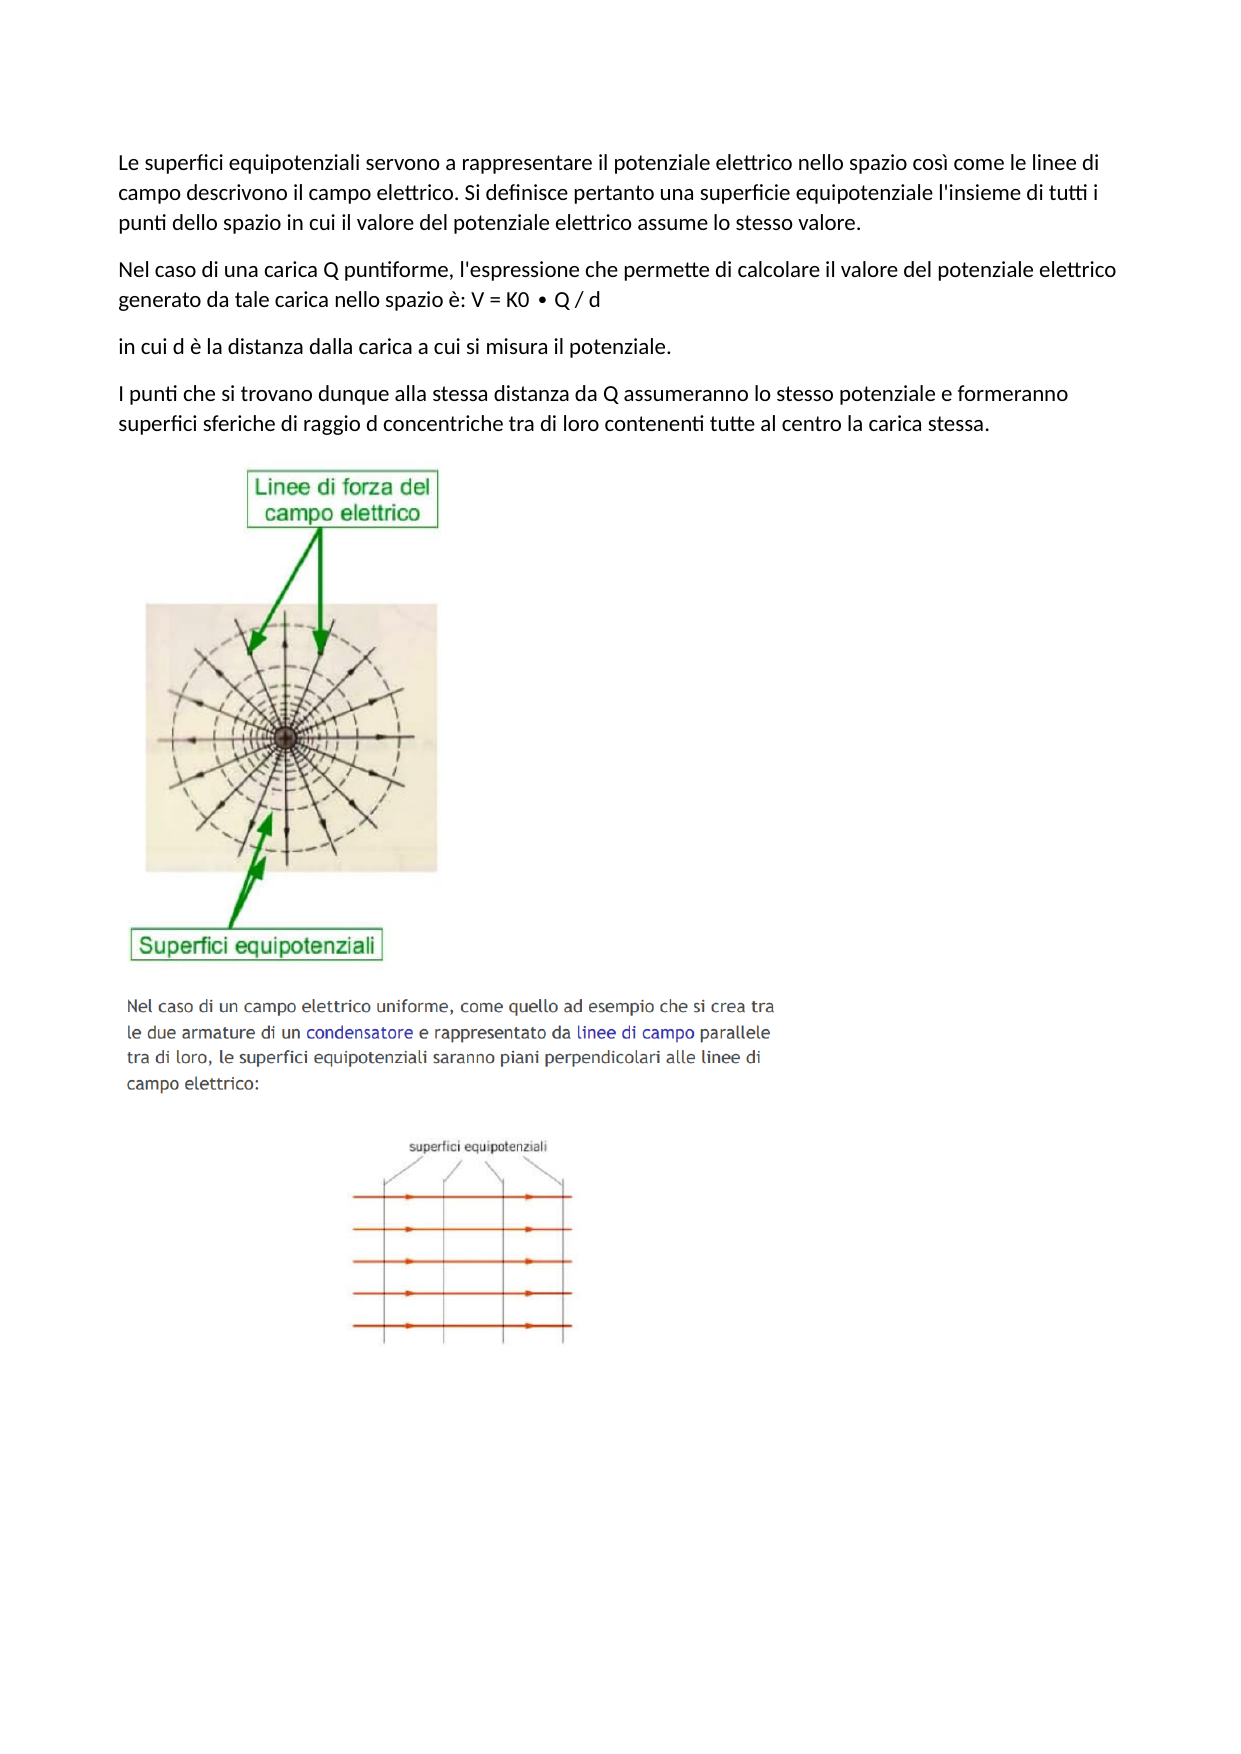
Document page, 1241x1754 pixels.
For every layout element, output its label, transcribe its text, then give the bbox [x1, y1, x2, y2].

picture [118, 991, 789, 1359]
text in cui d è la distanza dalla carica a cui si misura il potenziale. [118, 332, 1122, 360]
text Le superfici equipotenziali servono a rappresentare il potenziale elettrico nello spazio così come le linee di campo descrivono il campo elettrico. Si definisce pertanto una superficie equipotenziale l'insieme di tutti i punti dello spazio in cui il valore del potenziale elettrico assume lo stesso valore. [118, 148, 1122, 236]
text I punti che si trovano dunque alla stessa distanza da Q assumeranno lo stesso potenziale e formeranno superfici sferiche di raggio d concentriche tra di loro contenenti tutte al centro la carica stessa. [118, 379, 1122, 437]
picture [118, 456, 452, 973]
text Nel caso di una carica Q puntiforme, l'espressione che permette di calcolare il valore del potenziale elettrico generato da tale carica nello spazio è: V = K0 ∙ Q / d [118, 255, 1122, 313]
